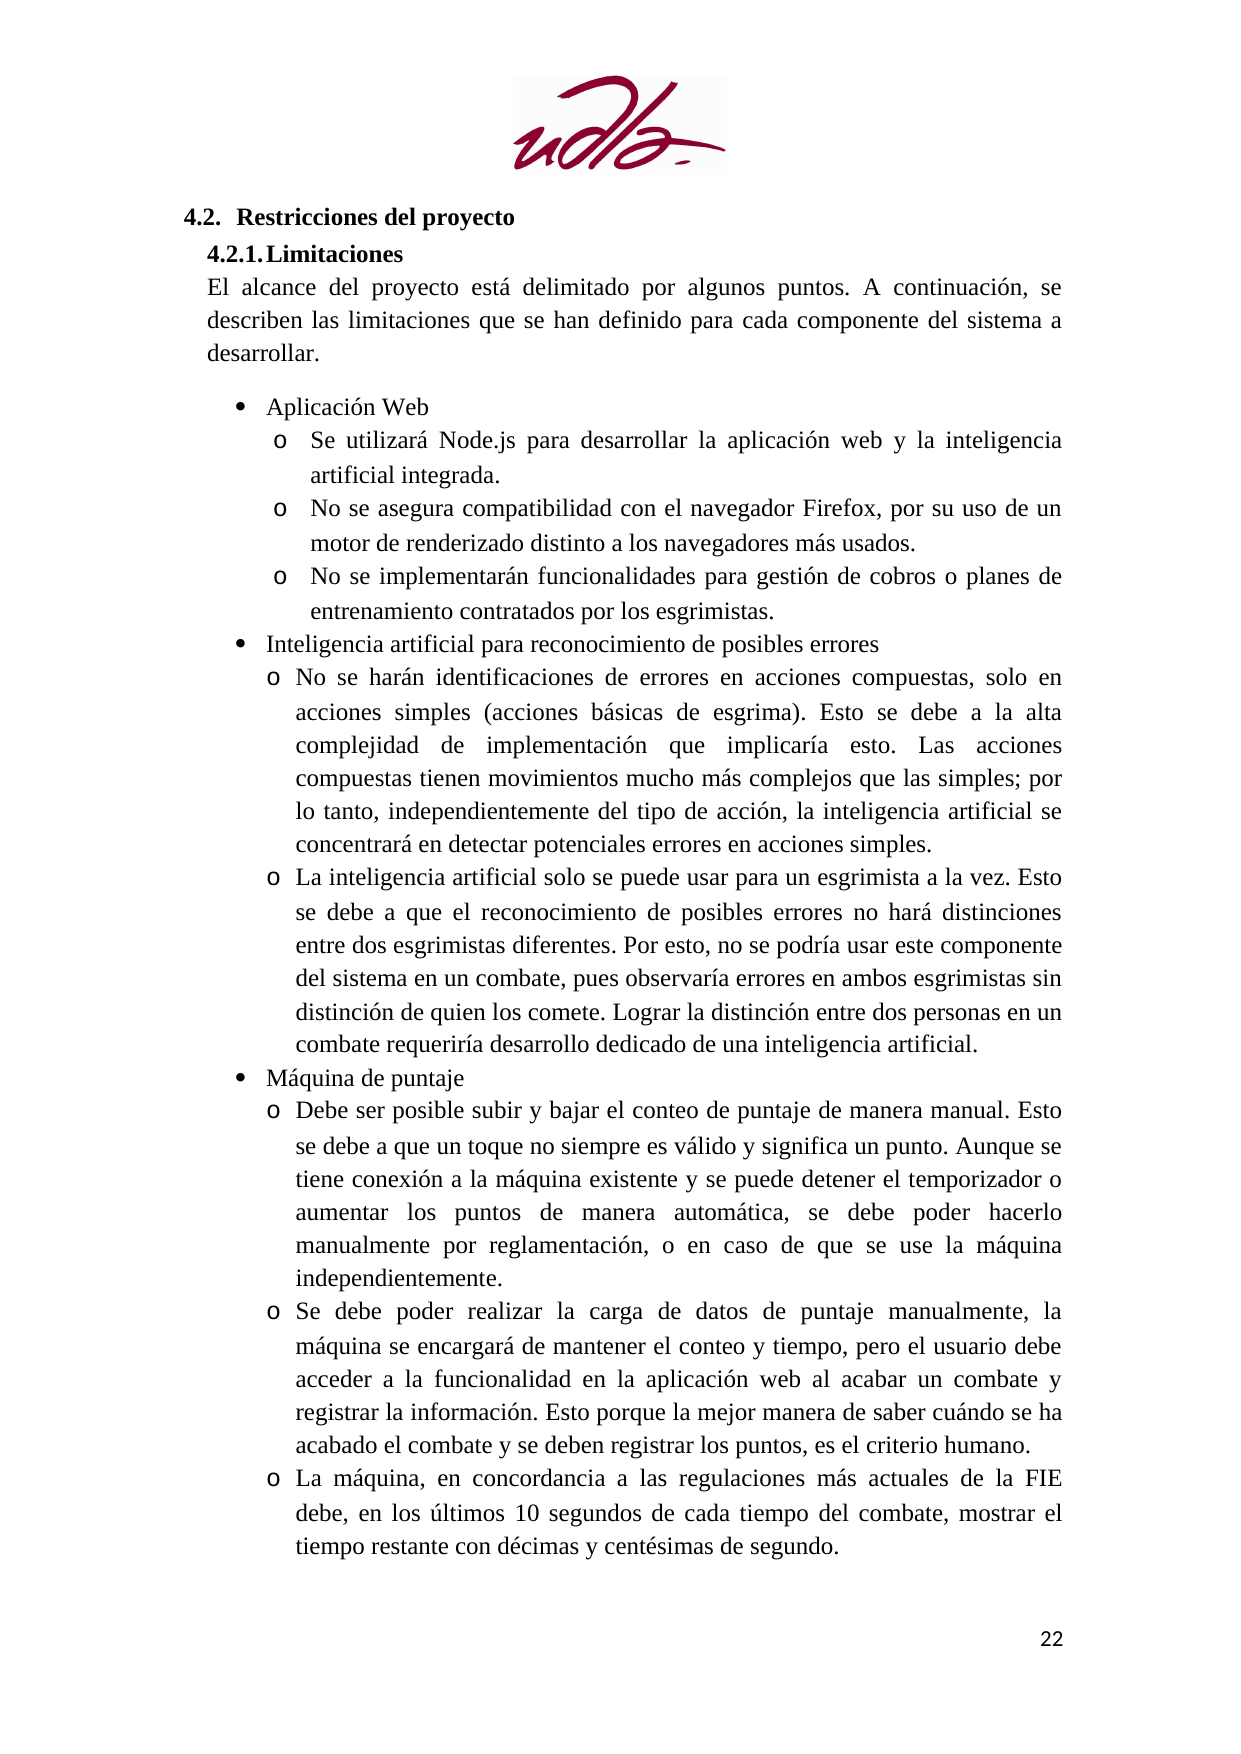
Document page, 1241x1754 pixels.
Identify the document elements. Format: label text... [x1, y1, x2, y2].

subtitle Limitaciones [207, 239, 1063, 268]
list No se implementarán funcionalidades para gestión de cobros o planes de entrenamiento contratados por los esgrimistas. [273, 561, 1063, 625]
picture [509, 73, 731, 174]
list Máquina de puntaje [236, 1063, 1063, 1091]
list Inteligencia artificial para reconocimiento de posibles errores [236, 629, 1063, 658]
list Se utilizará Node.js para desarrollar la aplicación web y la inteligencia artificial integrada. [273, 425, 1063, 489]
list No se asegura compatibilidad con el navegador Firefox, por su uso de un motor de renderizado distinto a los navegadores más usados. [273, 493, 1063, 557]
text El alcance del proyecto está delimitado por algunos puntos. A continuación, se describen las limitaciones que se han definido para cada componente del sistema a desarrollar. [207, 272, 1063, 367]
list Se debe poder realizar la carga de datos de puntaje manualmente, la máquina se encargará de mantener el conteo y tiempo, pero el usuario debe acceder a la funcionalidad en la aplicación web al acabar un combate y registrar la información. Esto porque la mejor manera de saber cuándo se ha acabado el combate y se deben registrar los puntos, es el criterio humano. [266, 1296, 1063, 1459]
list Debe ser posible subir y bajar el conteo de puntaje de manera manual. Esto se debe a que un toque no siempre es válido y significa un punto. Aunque se tiene conexión a la máquina existente y se puede detener el temporizador o aumentar los puntos de manera automática, se debe poder hacerlo manualmente por reglamentación, o en caso de que se use la máquina independientemente. [266, 1096, 1063, 1292]
subtitle Restricciones del proyecto [184, 202, 1063, 230]
list No se harán identificaciones de errores en acciones compuestas, solo en acciones simples (acciones básicas de esgrima). Esto se debe a la alta complejidad de implementación que implicaría esto. Las acciones compuestas tienen movimientos mucho más complejos que las simples; por lo tanto, independientemente del tipo de acción, la inteligencia artificial se concentrará en detectar potenciales errores en acciones simples. [266, 662, 1063, 858]
list La máquina, en concordancia a las regulaciones más actuales de la FIE debe, en los últimos 10 segundos de cada tiempo del combate, mostrar el tiempo restante con décimas y centésimas de segundo. [266, 1463, 1063, 1560]
list La inteligencia artificial solo se puede usar para un esgrimista a la vez. Esto se debe a que el reconocimiento de posibles errores no hará distinciones entre dos esgrimistas diferentes. Por esto, no se podría usar este componente del sistema en un combate, pues observaría errores en ambos esgrimistas sin distinción de quien los comete. Lograr la distinción entre dos personas en un combate requeriría desarrollo dedicado de una inteligencia artificial. [266, 862, 1063, 1058]
list Aplicación Web [236, 392, 1063, 421]
